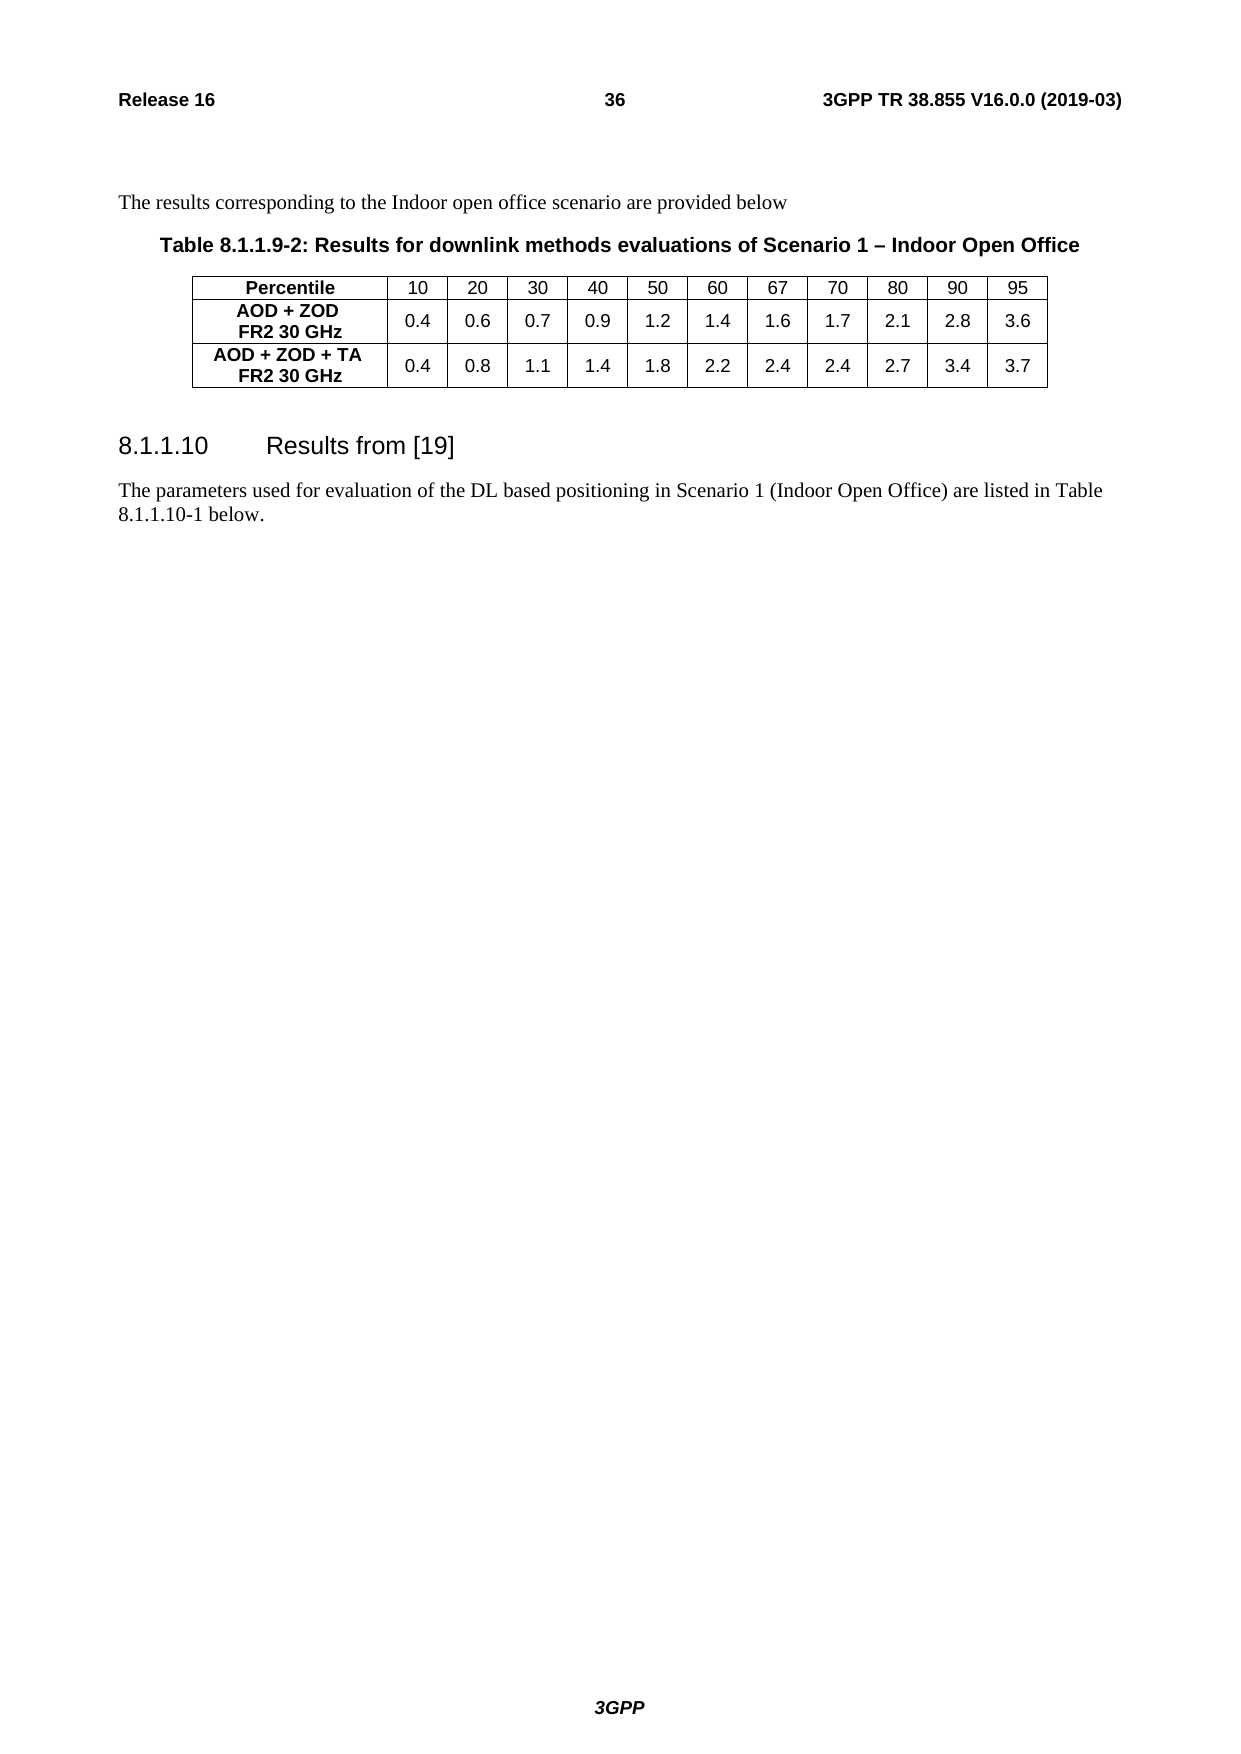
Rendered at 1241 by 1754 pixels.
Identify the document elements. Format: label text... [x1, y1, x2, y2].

table_cell 3.6 [988, 300, 1047, 343]
table_cell 0.8 [448, 344, 507, 387]
table_cell AOD + ZOD + TA FR2 30 GHz [193, 344, 387, 387]
table_cell 1.6 [748, 300, 807, 343]
table_header 40 [568, 277, 627, 298]
table_cell 2.7 [868, 344, 927, 387]
table_header 60 [688, 277, 747, 298]
table_cell 1.4 [688, 300, 747, 343]
table_cell 2.2 [688, 344, 747, 387]
table_header 10 [388, 277, 447, 298]
table_cell 0.4 [388, 300, 447, 343]
table_header 95 [988, 277, 1047, 298]
table_cell 0.7 [508, 300, 567, 343]
table_header 80 [868, 277, 927, 298]
table_header 20 [448, 277, 507, 298]
table_cell 0.6 [448, 300, 507, 343]
text The results corresponding to the Indoor open office scenario are provided below [118, 190, 1122, 214]
subtitle 8.1.1.10 Results from [19] [118, 431, 1122, 459]
table_cell 1.4 [568, 344, 627, 387]
table_header 67 [748, 277, 807, 298]
table_cell 1.7 [808, 300, 867, 343]
table_cell 2.4 [808, 344, 867, 387]
table_header 70 [808, 277, 867, 298]
table_cell 3.7 [988, 344, 1047, 387]
table_header Percentile [193, 277, 387, 298]
table_cell AOD + ZOD FR2 30 GHz [193, 300, 387, 343]
table_cell 0.9 [568, 300, 627, 343]
text Table 8.1.1.9-2: Results for downlink methods evaluations of Scenario 1 – Indoor Open Office [118, 233, 1122, 257]
table_cell 1.2 [628, 300, 687, 343]
table_header 50 [628, 277, 687, 298]
text The parameters used for evaluation of the DL based positioning in Scenario 1 (Indoor Open Office) are listed in Table 8.1.1.10-1 below. [118, 478, 1122, 526]
table_header 90 [928, 277, 987, 298]
table_cell 2.8 [928, 300, 987, 343]
table_cell 0.4 [388, 344, 447, 387]
table_cell 1.8 [628, 344, 687, 387]
table_cell 2.4 [748, 344, 807, 387]
table_header 30 [508, 277, 567, 298]
table_cell 3.4 [928, 344, 987, 387]
table_cell 1.1 [508, 344, 567, 387]
table_cell 2.1 [868, 300, 927, 343]
